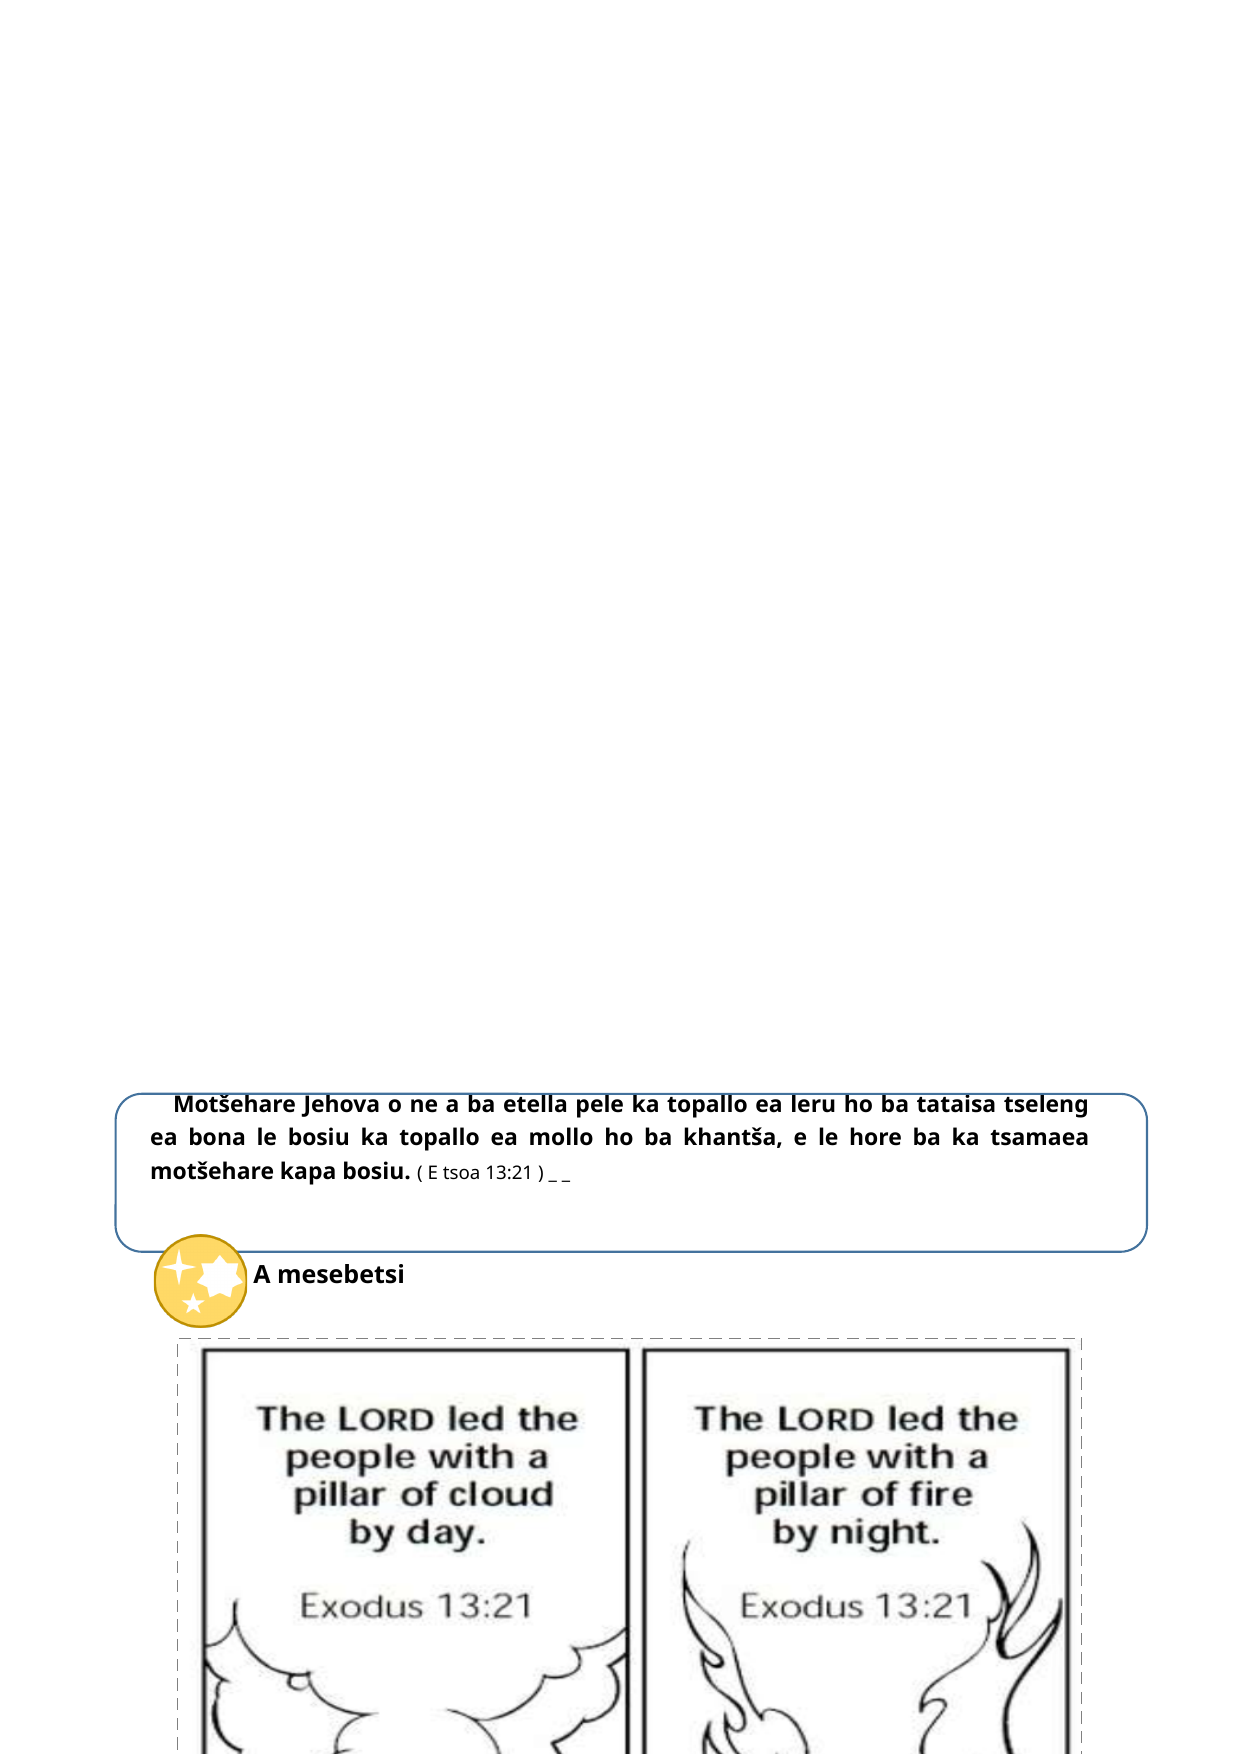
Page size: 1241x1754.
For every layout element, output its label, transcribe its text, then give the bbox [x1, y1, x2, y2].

picture [153, 1234, 248, 1328]
text A mesebetsi [248, 1256, 1090, 1290]
picture [179, 1340, 1082, 1754]
text Motšehare Jehova o ne a ba etella pele ka topallo ea leru ho ba tataisa tseleng ea bona le bosiu ka topallo ea mollo ho ba khantša, e le hore ba ka tsamaea motšehare kapa bosiu. ( E tsoa 13:21 ) _ _ [150, 1095, 1090, 1186]
